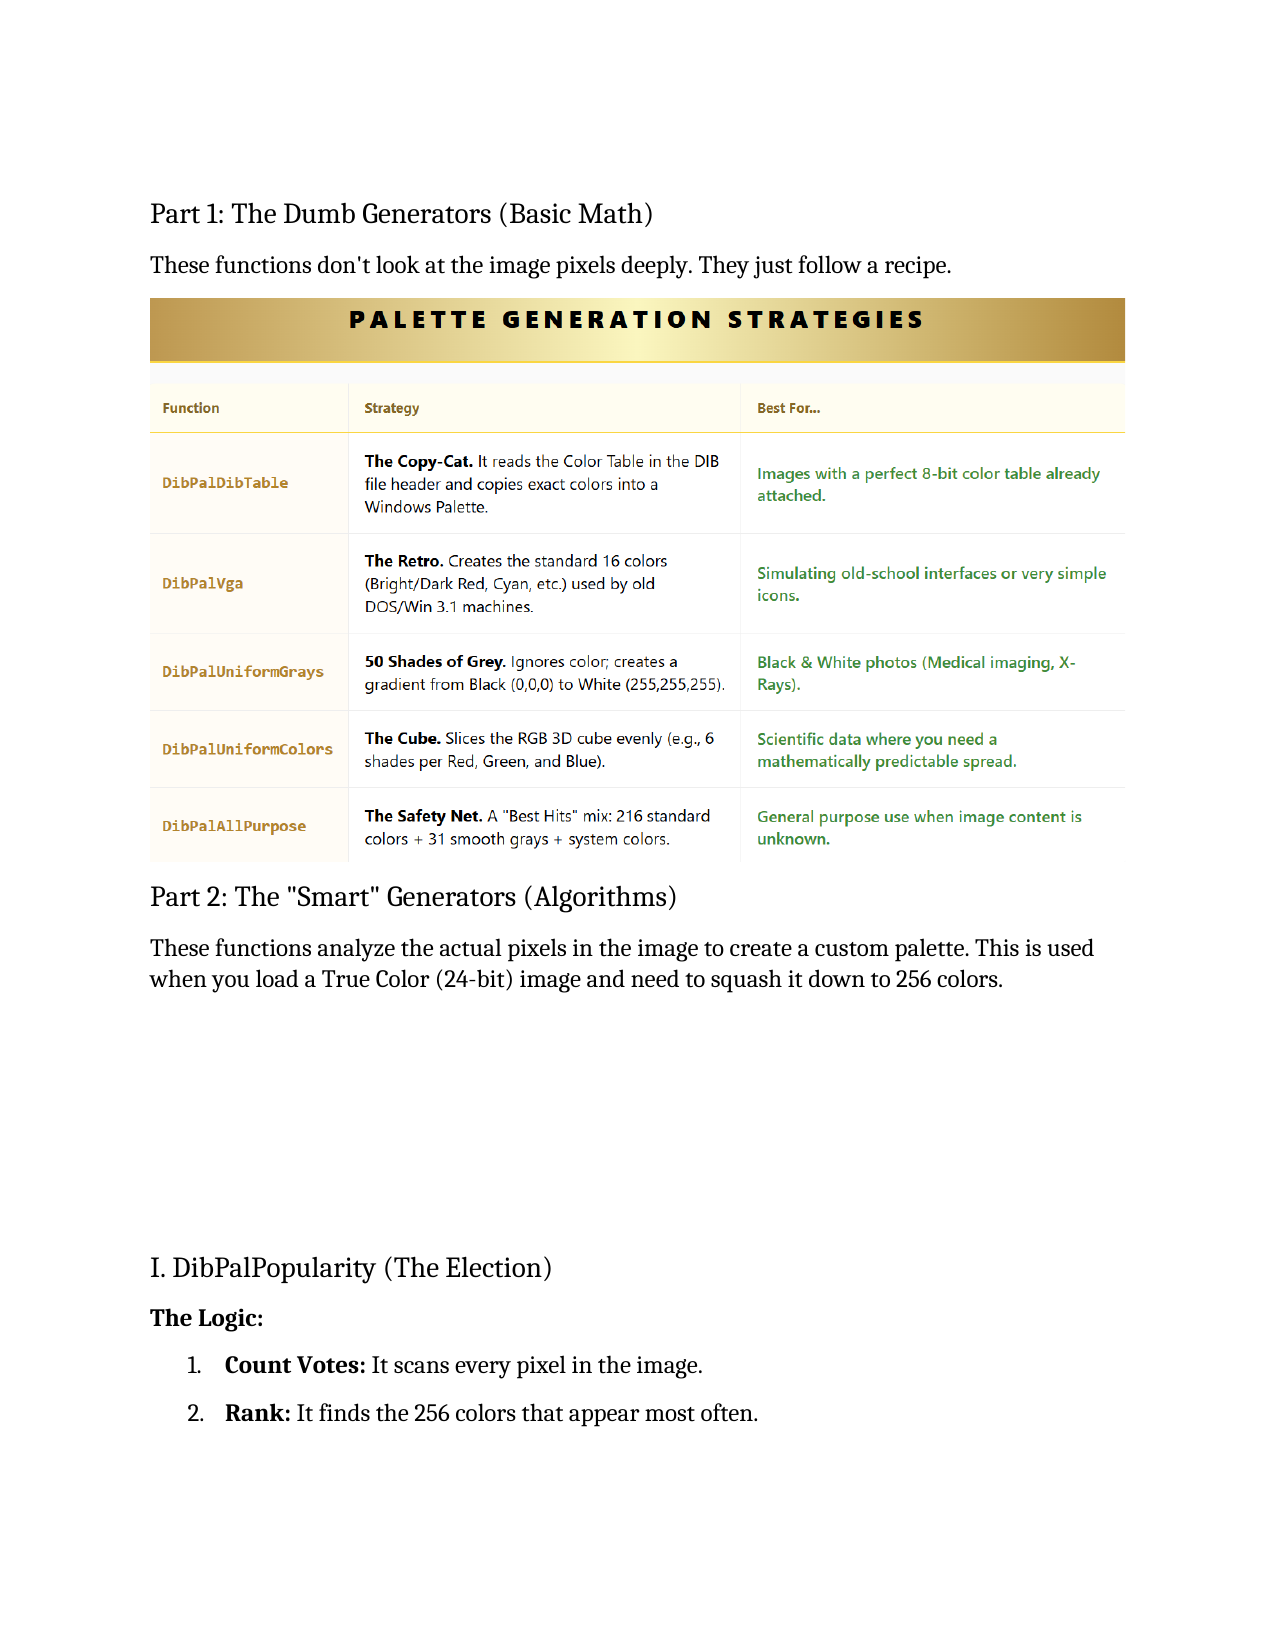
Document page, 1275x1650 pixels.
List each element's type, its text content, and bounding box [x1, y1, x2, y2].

text I. DibPalPopularity (The Election) [150, 1251, 1125, 1284]
list Count Votes: It scans every pixel in the image. [187, 1351, 1125, 1380]
picture [150, 298, 1125, 862]
text Part 1: The Dumb Generators (Basic Math) [150, 198, 1125, 231]
text The Logic: [150, 1303, 1125, 1332]
text Part 2: The "Smart" Generators (Algorithms) [150, 881, 1125, 914]
text These functions don't look at the image pixels deeply. They just follow a recipe. [150, 251, 1125, 279]
text These functions analyze the actual pixels in the image to create a custom palette. This is used when you load a True Color (24-bit) image and need to squash it down to 256 colors. [150, 933, 1125, 993]
list Rank: It finds the 256 colors that appear most often. [187, 1399, 1125, 1428]
